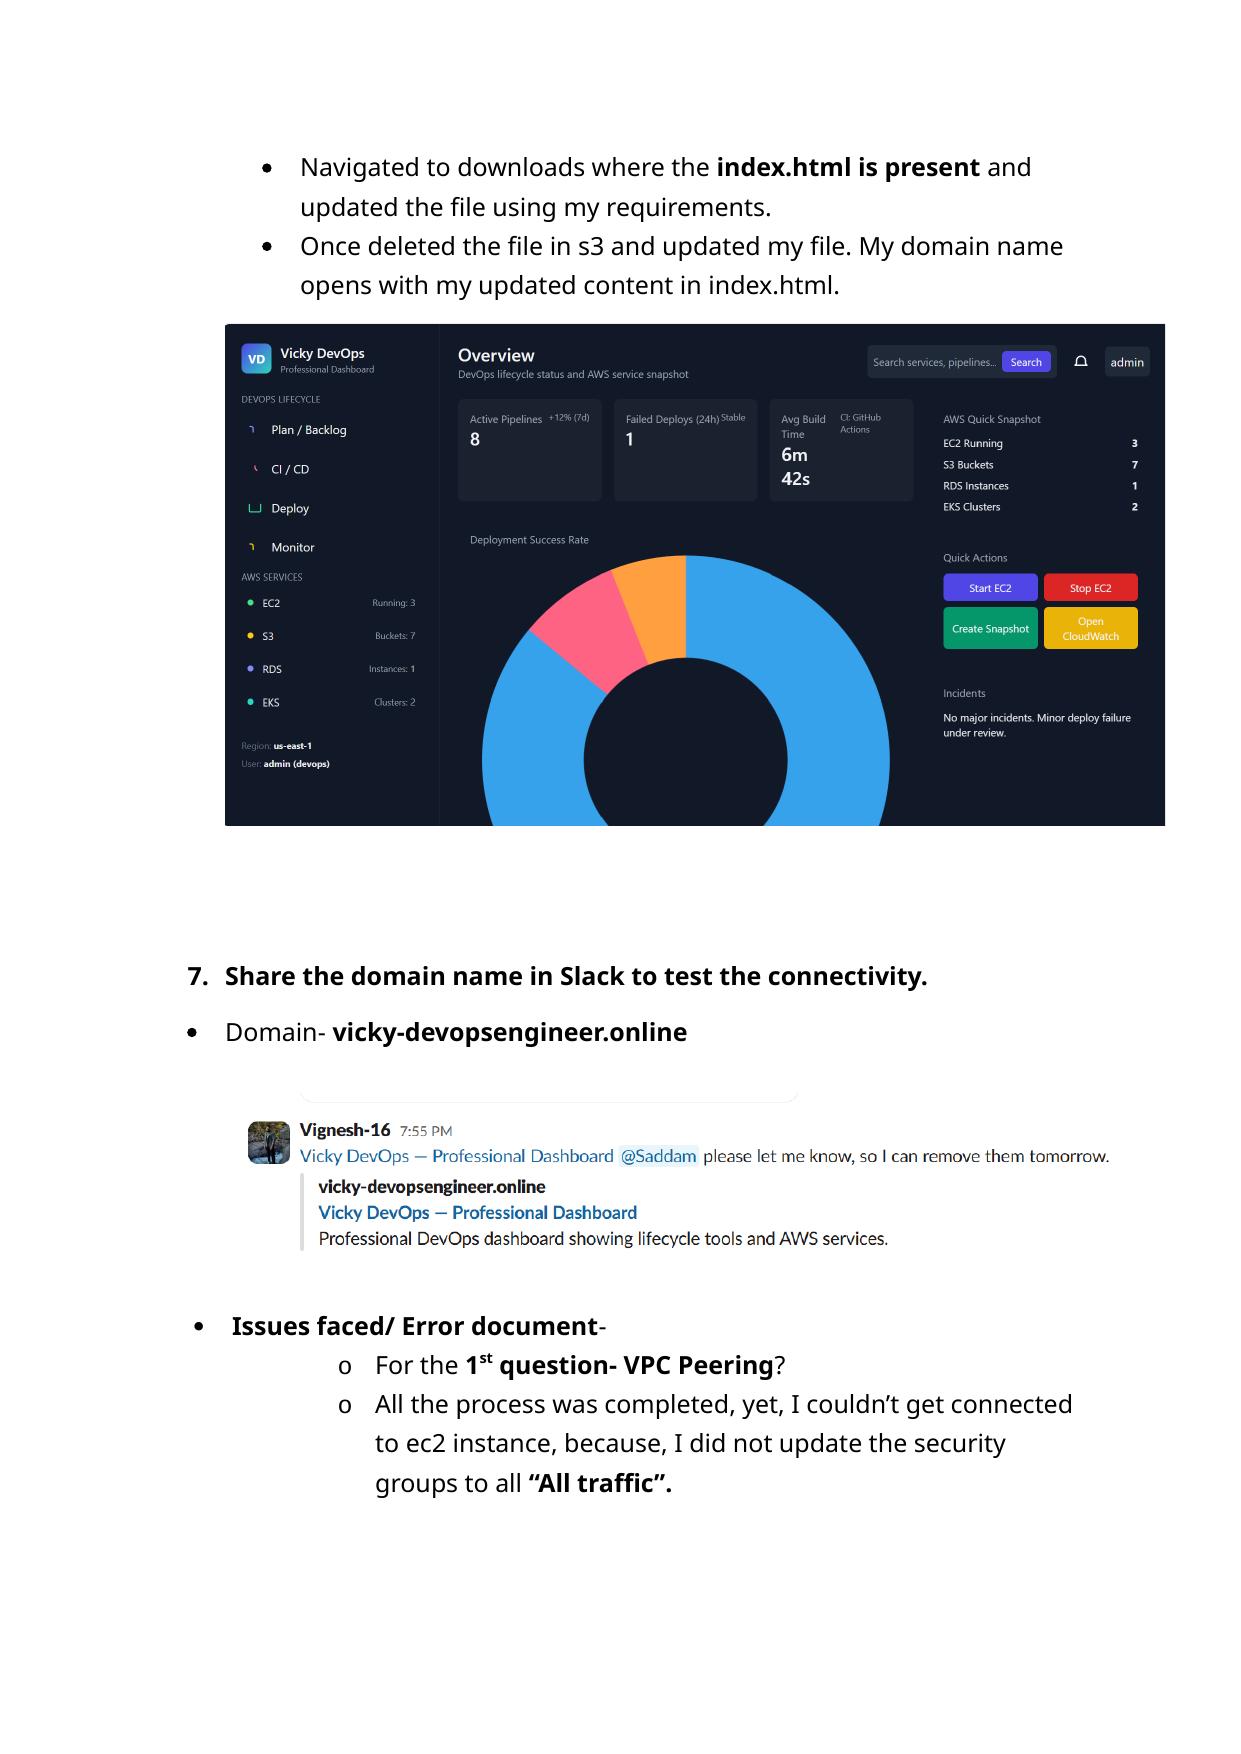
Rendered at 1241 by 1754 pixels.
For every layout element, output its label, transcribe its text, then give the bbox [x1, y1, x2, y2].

list For the 1st question- VPC Peering? [337, 1347, 1090, 1382]
list Domain- vicky-devopsengineer.online [187, 1014, 1090, 1048]
list Navigated to downloads where the index.html is present and updated the file using my requirements. [262, 150, 1090, 223]
picture [225, 323, 1166, 826]
list Once deleted the file in s3 and updated my file. My domain name opens with my updated content in index.html. [262, 228, 1090, 302]
list All the process was completed, yet, I couldn’t get connected to ec2 instance, because, I did not update the security groups to all “All traffic”. [337, 1387, 1090, 1499]
list Share the domain name in Slack to test the connectivity. [187, 959, 1090, 993]
picture [225, 1092, 1166, 1264]
list Issues faced/ Error document- [194, 1308, 1090, 1342]
